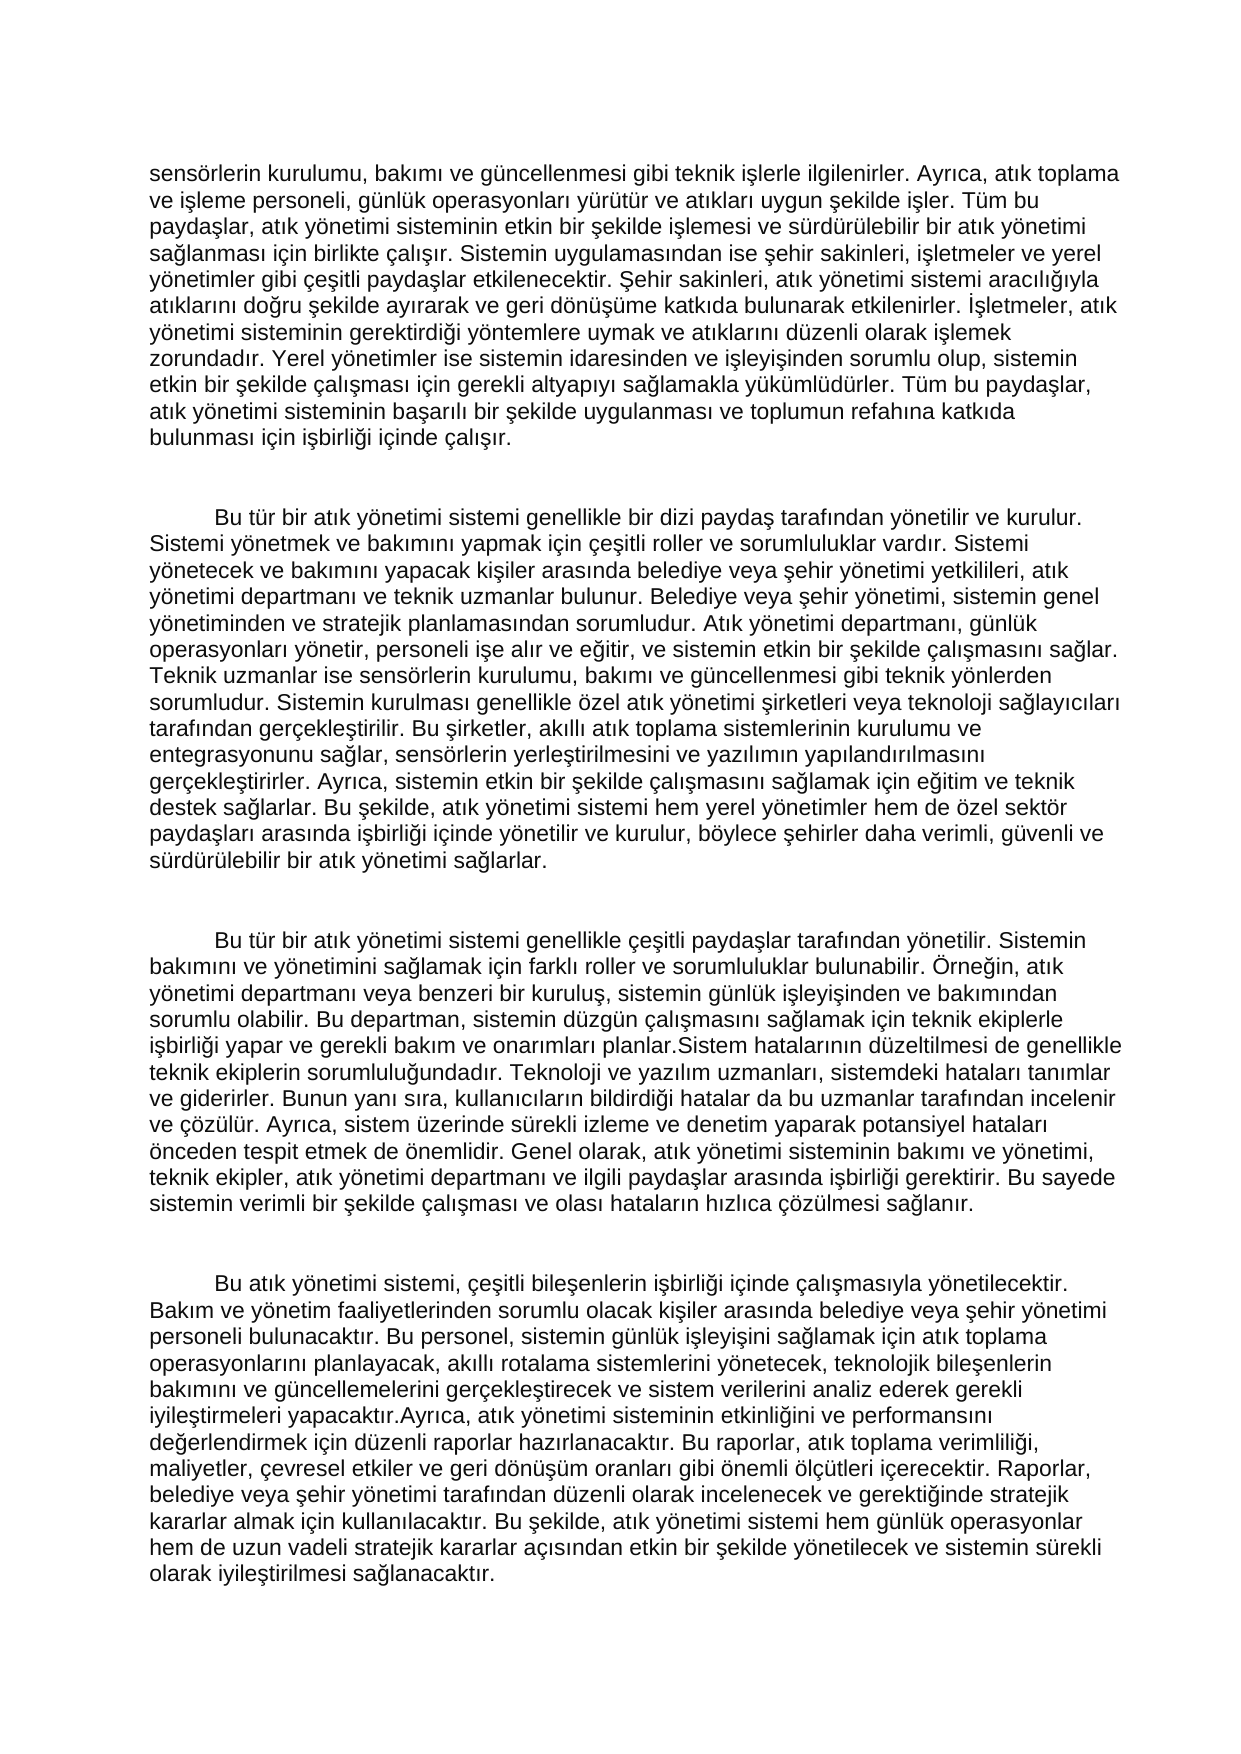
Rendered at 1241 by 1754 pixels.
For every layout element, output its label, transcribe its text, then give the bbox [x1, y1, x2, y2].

text Bu tür bir atık yönetimi sistemi genellikle bir dizi paydaş tarafından yönetilir ve kurulur. Sistemi yönetmek ve bakımını yapmak için çeşitli roller ve sorumluluklar vardır. Sistemi yönetecek ve bakımını yapacak kişiler arasında belediye veya şehir yönetimi yetkilileri, atık yönetimi departmanı ve teknik uzmanlar bulunur. Belediye veya şehir yönetimi, sistemin genel yönetiminden ve stratejik planlamasından sorumludur. Atık yönetimi departmanı, günlük operasyonları yönetir, personeli işe alır ve eğitir, ve sistemin etkin bir şekilde çalışmasını sağlar. Teknik uzmanlar ise sensörlerin kurulumu, bakımı ve güncellenmesi gibi teknik yönlerden sorumludur. Sistemin kurulması genellikle özel atık yönetimi şirketleri veya teknoloji sağlayıcıları tarafından gerçekleştirilir. Bu şirketler, akıllı atık toplama sistemlerinin kurulumu ve entegrasyonunu sağlar, sensörlerin yerleştirilmesini ve yazılımın yapılandırılmasını gerçekleştirirler. Ayrıca, sistemin etkin bir şekilde çalışmasını sağlamak için eğitim ve teknik destek sağlarlar. Bu şekilde, atık yönetimi sistemi hem yerel yönetimler hem de özel sektör paydaşları arasında işbirliği içinde yönetilir ve kurulur, böylece şehirler daha verimli, güvenli ve sürdürülebilir bir atık yönetimi sağlarlar. [149, 504, 1123, 873]
text Bu atık yönetimi sistemi, çeşitli bileşenlerin işbirliği içinde çalışmasıyla yönetilecektir. Bakım ve yönetim faaliyetlerinden sorumlu olacak kişiler arasında belediye veya şehir yönetimi personeli bulunacaktır. Bu personel, sistemin günlük işleyişini sağlamak için atık toplama operasyonlarını planlayacak, akıllı rotalama sistemlerini yönetecek, teknolojik bileşenlerin bakımını ve güncellemelerini gerçekleştirecek ve sistem verilerini analiz ederek gerekli iyileştirmeleri yapacaktır.Ayrıca, atık yönetimi sisteminin etkinliğini ve performansını değerlendirmek için düzenli raporlar hazırlanacaktır. Bu raporlar, atık toplama verimliliği, maliyetler, çevresel etkiler ve geri dönüşüm oranları gibi önemli ölçütleri içerecektir. Raporlar, belediye veya şehir yönetimi tarafından düzenli olarak incelenecek ve gerektiğinde stratejik kararlar almak için kullanılacaktır. Bu şekilde, atık yönetimi sistemi hem günlük operasyonlar hem de uzun vadeli stratejik kararlar açısından etkin bir şekilde yönetilecek ve sistemin sürekli olarak iyileştirilmesi sağlanacaktır. [149, 1270, 1123, 1587]
text Bu tür bir atık yönetimi sistemi genellikle çeşitli paydaşlar tarafından yönetilir. Sistemin bakımını ve yönetimini sağlamak için farklı roller ve sorumluluklar bulunabilir. Örneğin, atık yönetimi departmanı veya benzeri bir kuruluş, sistemin günlük işleyişinden ve bakımından sorumlu olabilir. Bu departman, sistemin düzgün çalışmasını sağlamak için teknik ekiplerle işbirliği yapar ve gerekli bakım ve onarımları planlar.Sistem hatalarının düzeltilmesi de genellikle teknik ekiplerin sorumluluğundadır. Teknoloji ve yazılım uzmanları, sistemdeki hataları tanımlar ve giderirler. Bunun yanı sıra, kullanıcıların bildirdiği hatalar da bu uzmanlar tarafından incelenir ve çözülür. Ayrıca, sistem üzerinde sürekli izleme ve denetim yaparak potansiyel hataları önceden tespit etmek de önemlidir. Genel olarak, atık yönetimi sisteminin bakımı ve yönetimi, teknik ekipler, atık yönetimi departmanı ve ilgili paydaşlar arasında işbirliği gerektirir. Bu sayede sistemin verimli bir şekilde çalışması ve olası hataların hızlıca çözülmesi sağlanır. [149, 927, 1123, 1217]
